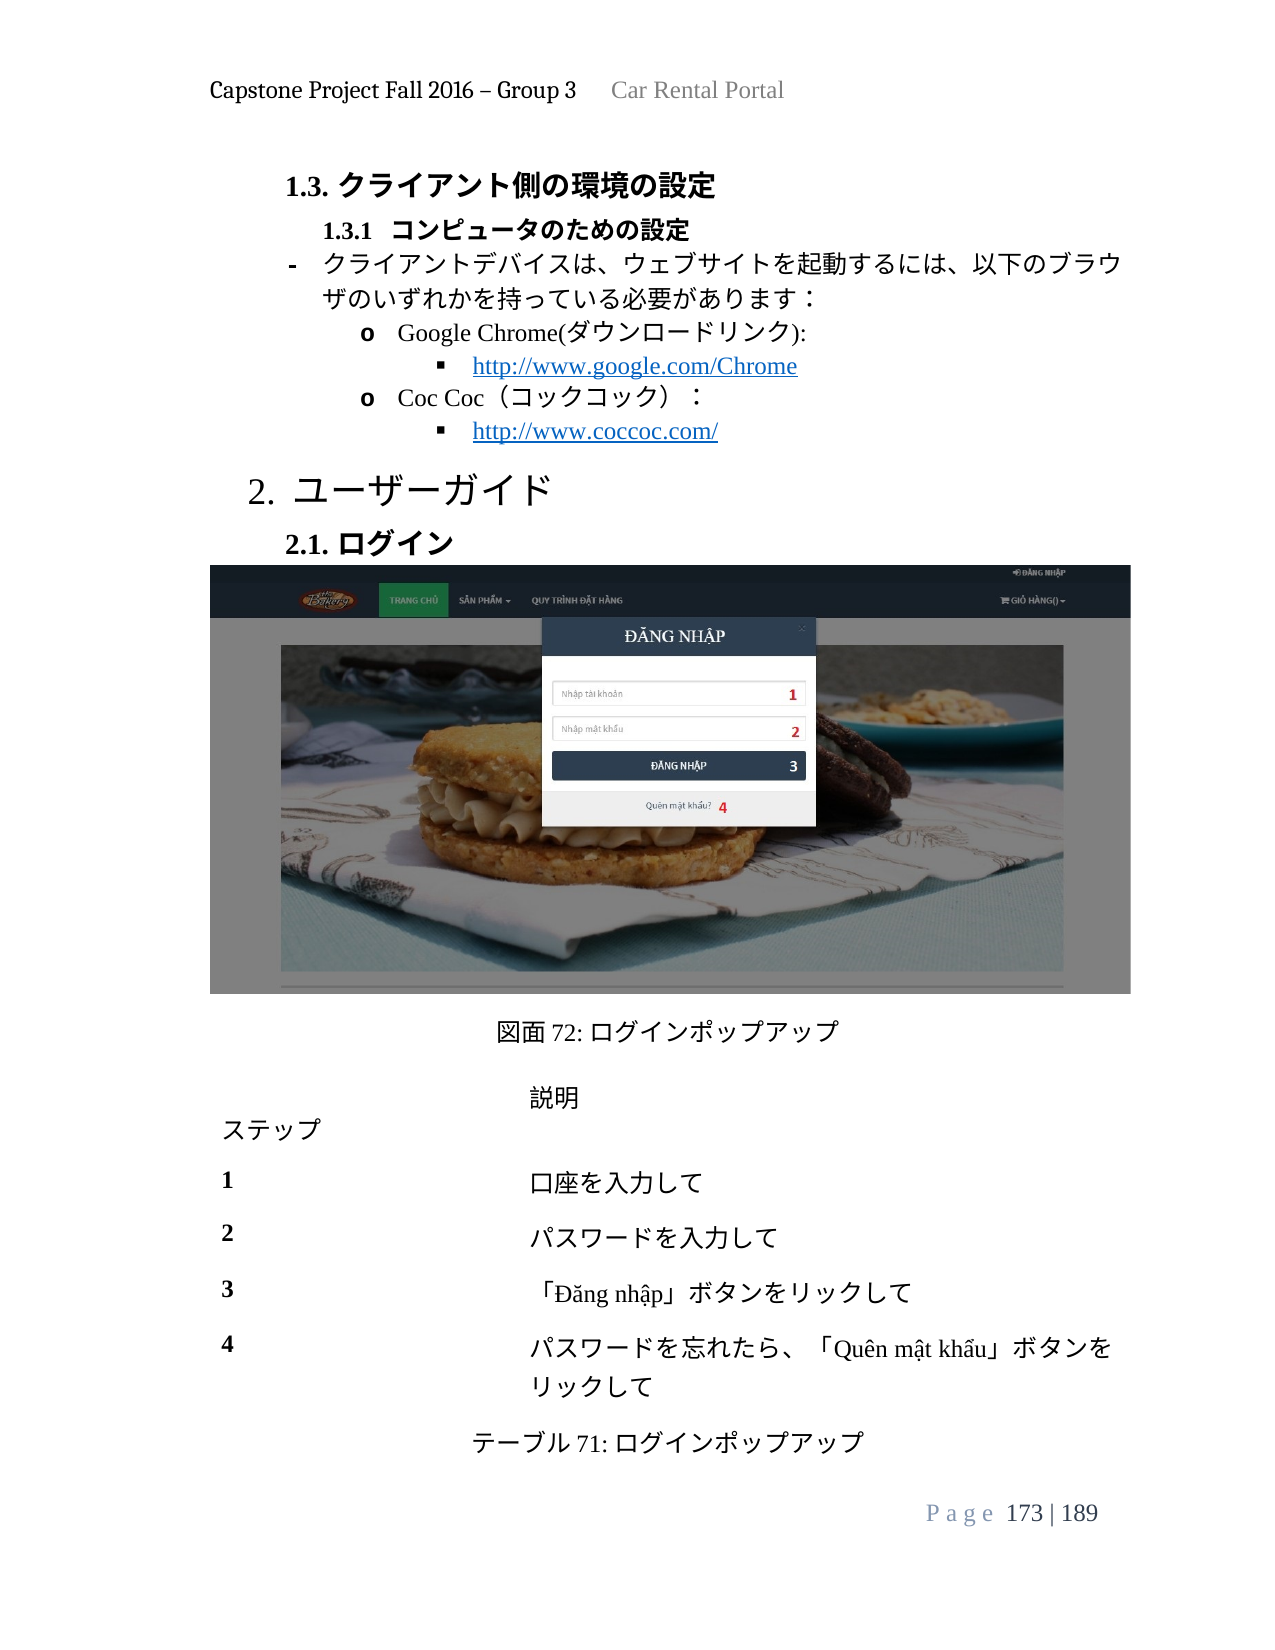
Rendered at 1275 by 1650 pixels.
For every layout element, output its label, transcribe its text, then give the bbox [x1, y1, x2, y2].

text テーブル71: ログインポップアップ [210, 1423, 1125, 1459]
list Google Chrome(ダウンロードリンク): [360, 317, 1125, 348]
list http://www.google.com/Chrome [435, 351, 1125, 380]
list Coc Coc（コックコック）： [360, 382, 1125, 414]
list クライアントデバイスは、ウェブサイトを起動するには、以下のブラウザのいずれかを持っている必要があります： [285, 250, 1125, 314]
text 図面72: ログインポップアップ [210, 1013, 1125, 1049]
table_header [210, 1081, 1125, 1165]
subtitle ログイン [285, 523, 1125, 563]
subtitle ユーザーガイド [247, 464, 1125, 515]
subtitle クライアント側の環境の設定 [285, 162, 1125, 204]
subtitle コンピュータのための設定 [322, 211, 1125, 247]
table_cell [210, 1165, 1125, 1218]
list http://www.coccoc.com/ [435, 416, 1125, 445]
picture [210, 565, 1131, 994]
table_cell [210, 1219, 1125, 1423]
